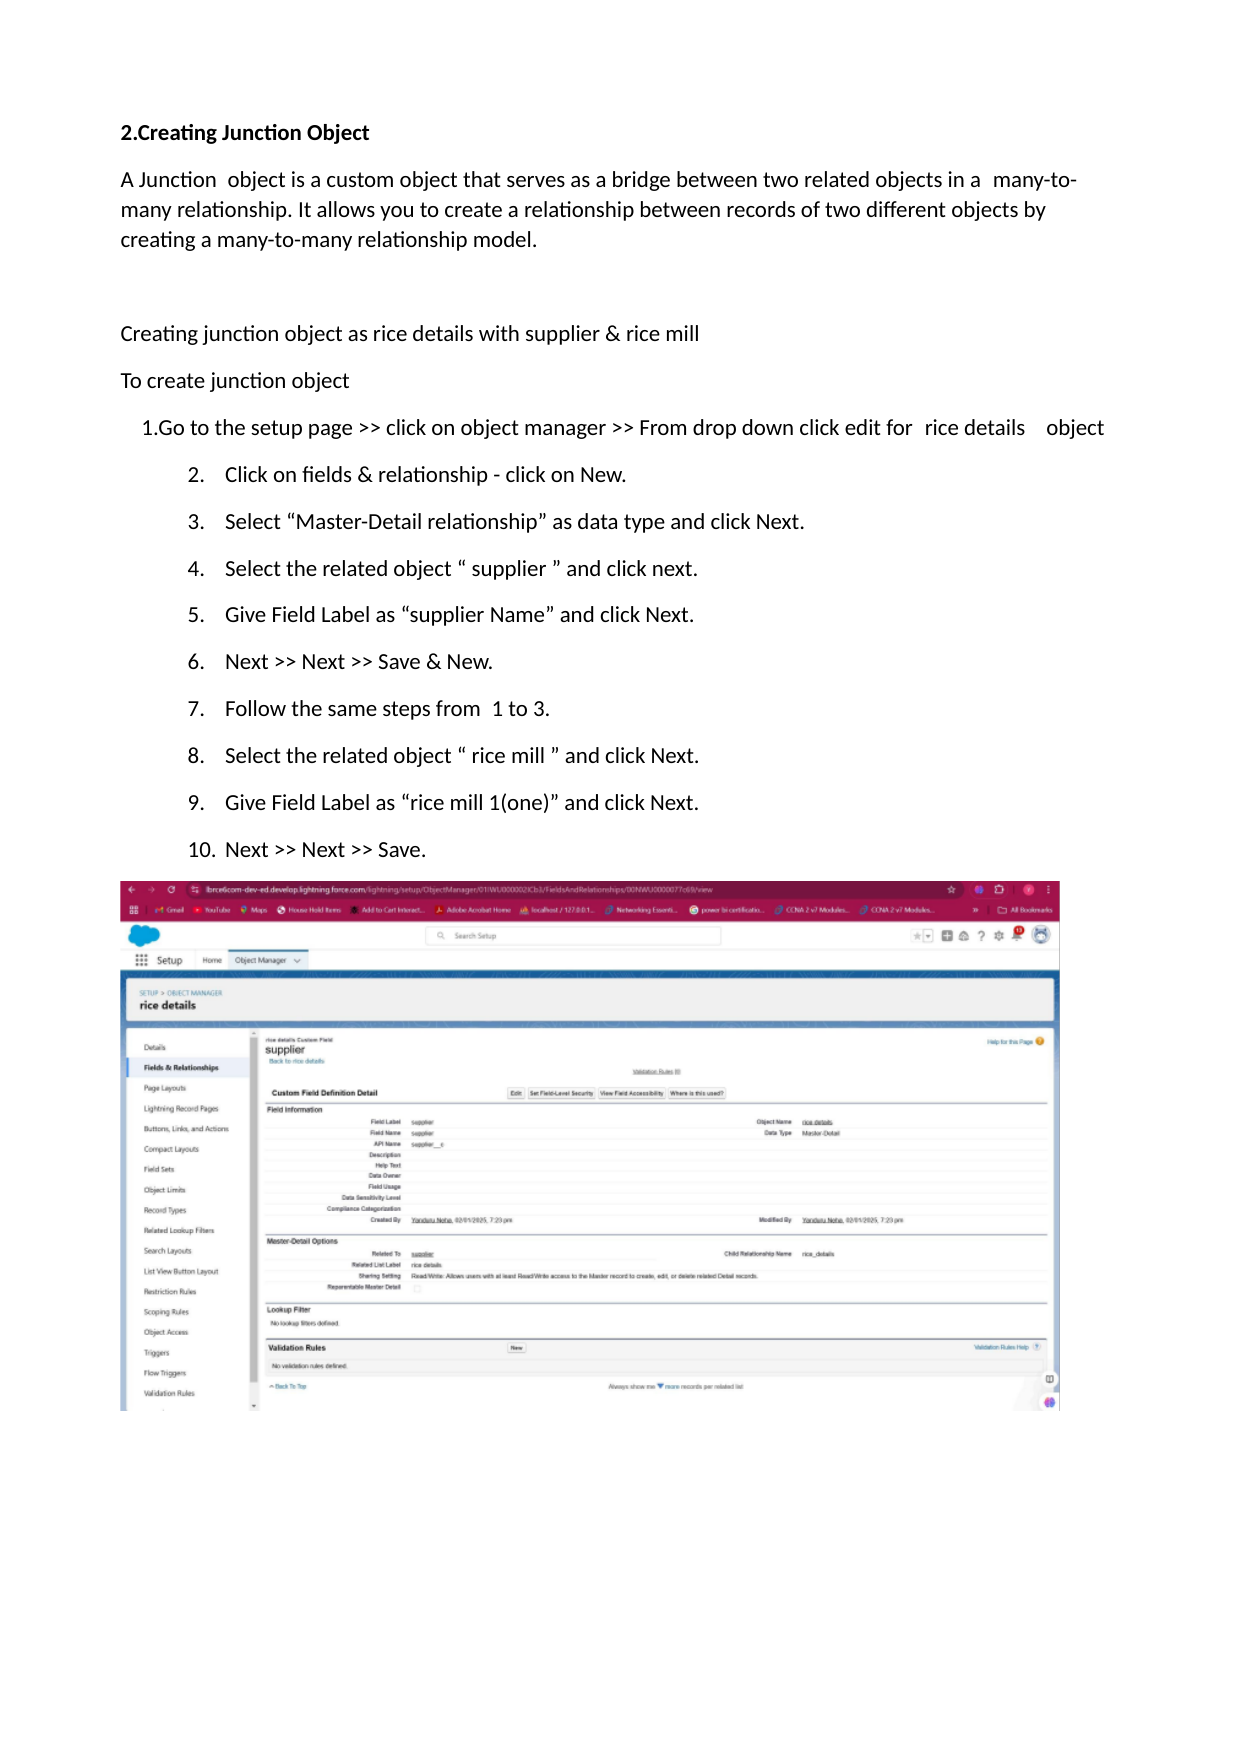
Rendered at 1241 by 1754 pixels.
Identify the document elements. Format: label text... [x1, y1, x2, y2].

list Click on fields & relationship - click on New. [187, 460, 1124, 488]
list Select the related object “ rice mill ” and click Next. [187, 741, 1124, 769]
text 1.Go to the setup page >> click on object manager >> From drop down click edit for rice details object [120, 413, 1124, 441]
text 2.Creating Junction Object [120, 118, 1124, 146]
list Next >> Next >> Save. [187, 835, 1124, 863]
text To create junction object [120, 366, 1124, 394]
list Select “Master-Detail relationship” as data type and click Next. [187, 507, 1124, 535]
text Creating junction object as rice details with supplier & rice mill [120, 319, 1124, 347]
picture [120, 881, 1061, 1411]
list Select the related object “ supplier ” and click next. [187, 554, 1124, 582]
list Give Field Label as “rice mill 1(one)” and click Next. [187, 788, 1124, 816]
list Next >> Next >> Save & New. [187, 647, 1124, 675]
list Give Field Label as “supplier Name” and click Next. [187, 601, 1124, 628]
list Follow the same steps from 1 to 3. [187, 694, 1124, 722]
text A Junction object is a custom object that serves as a bridge between two related objects in a many-to-many relationship. It allows you to create a relationship between records of two different objects by creating a many-to-many relationship model. [120, 165, 1124, 253]
